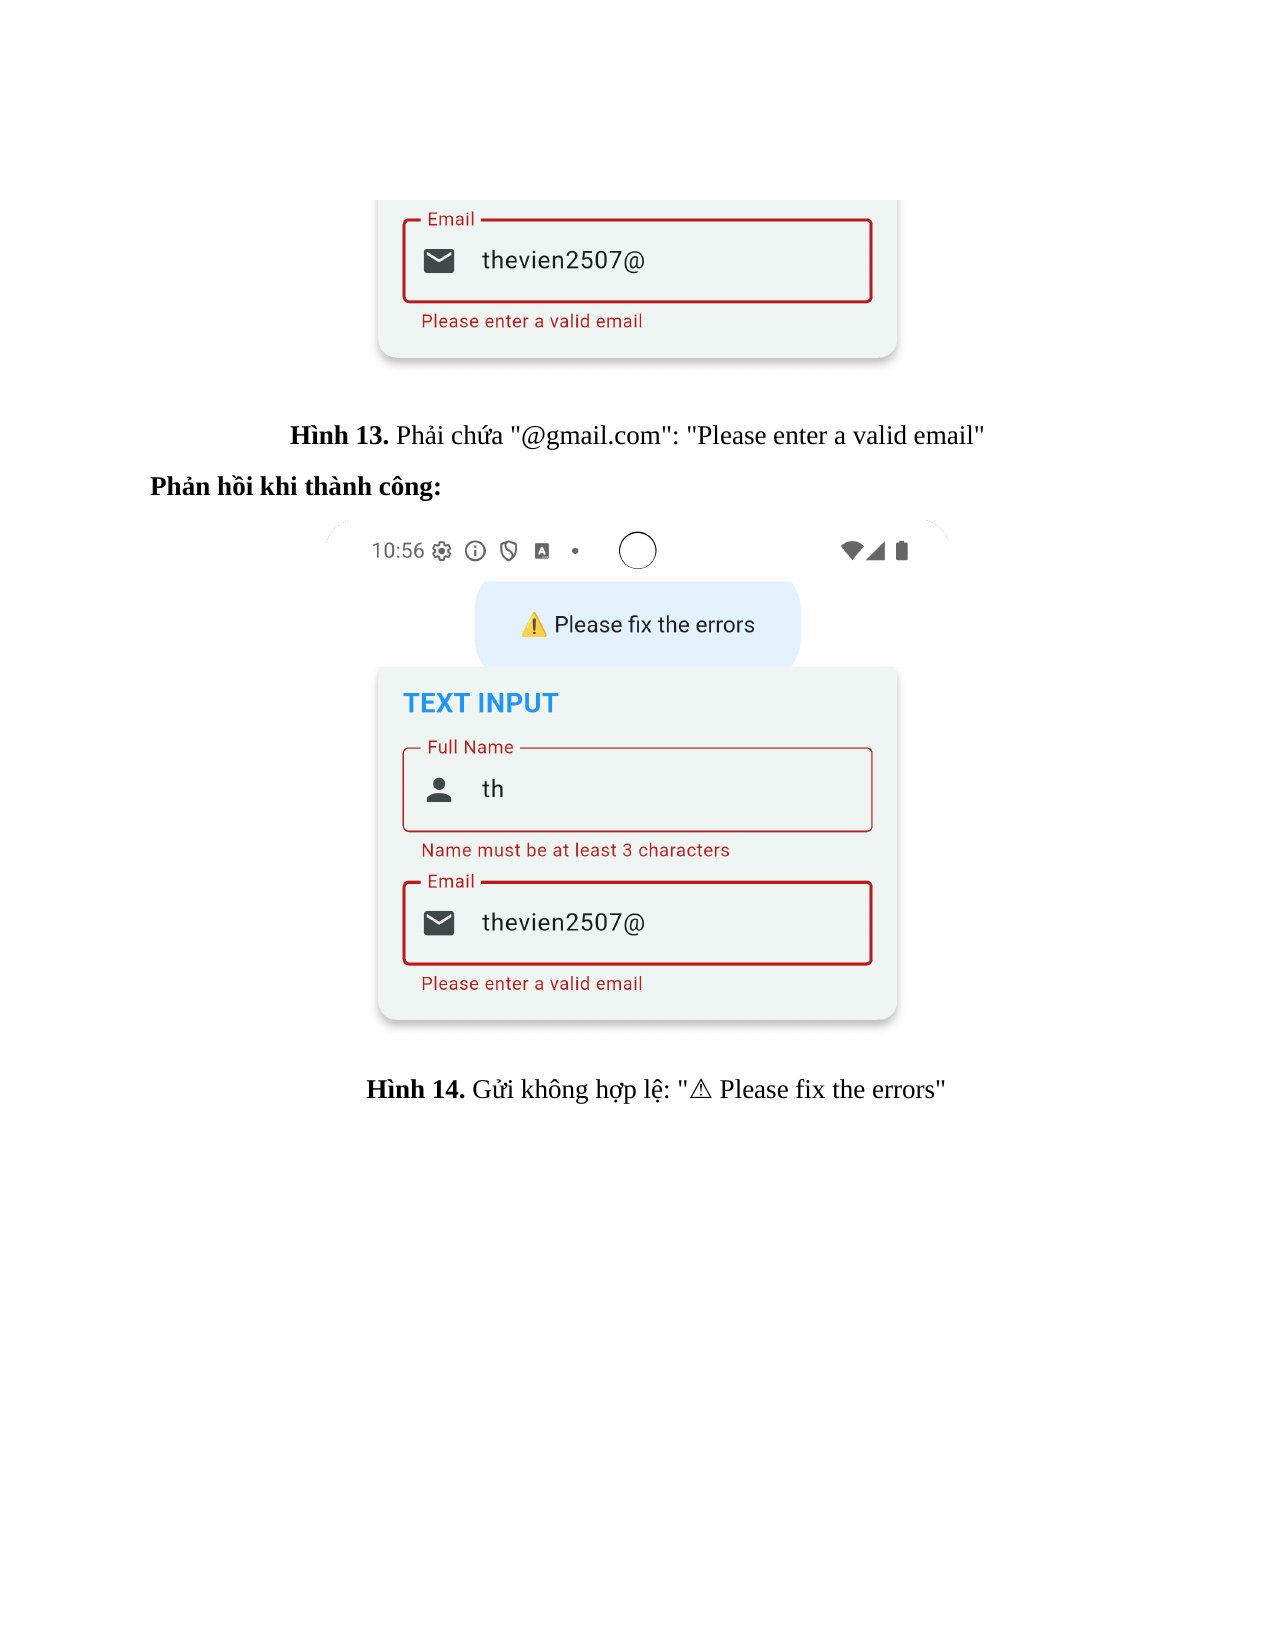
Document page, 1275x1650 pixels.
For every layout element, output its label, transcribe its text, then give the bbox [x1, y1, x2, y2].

picture [326, 520, 949, 1050]
text Hình 13. Phải chứa "@gmail.com": "Please enter a valid email" [150, 419, 1125, 451]
text Hình 14. Gửi không hợp lệ: "⚠️ Please fix the errors" [187, 1069, 1125, 1106]
picture [326, 200, 949, 401]
text Phản hồi khi thành công: [150, 470, 1125, 501]
